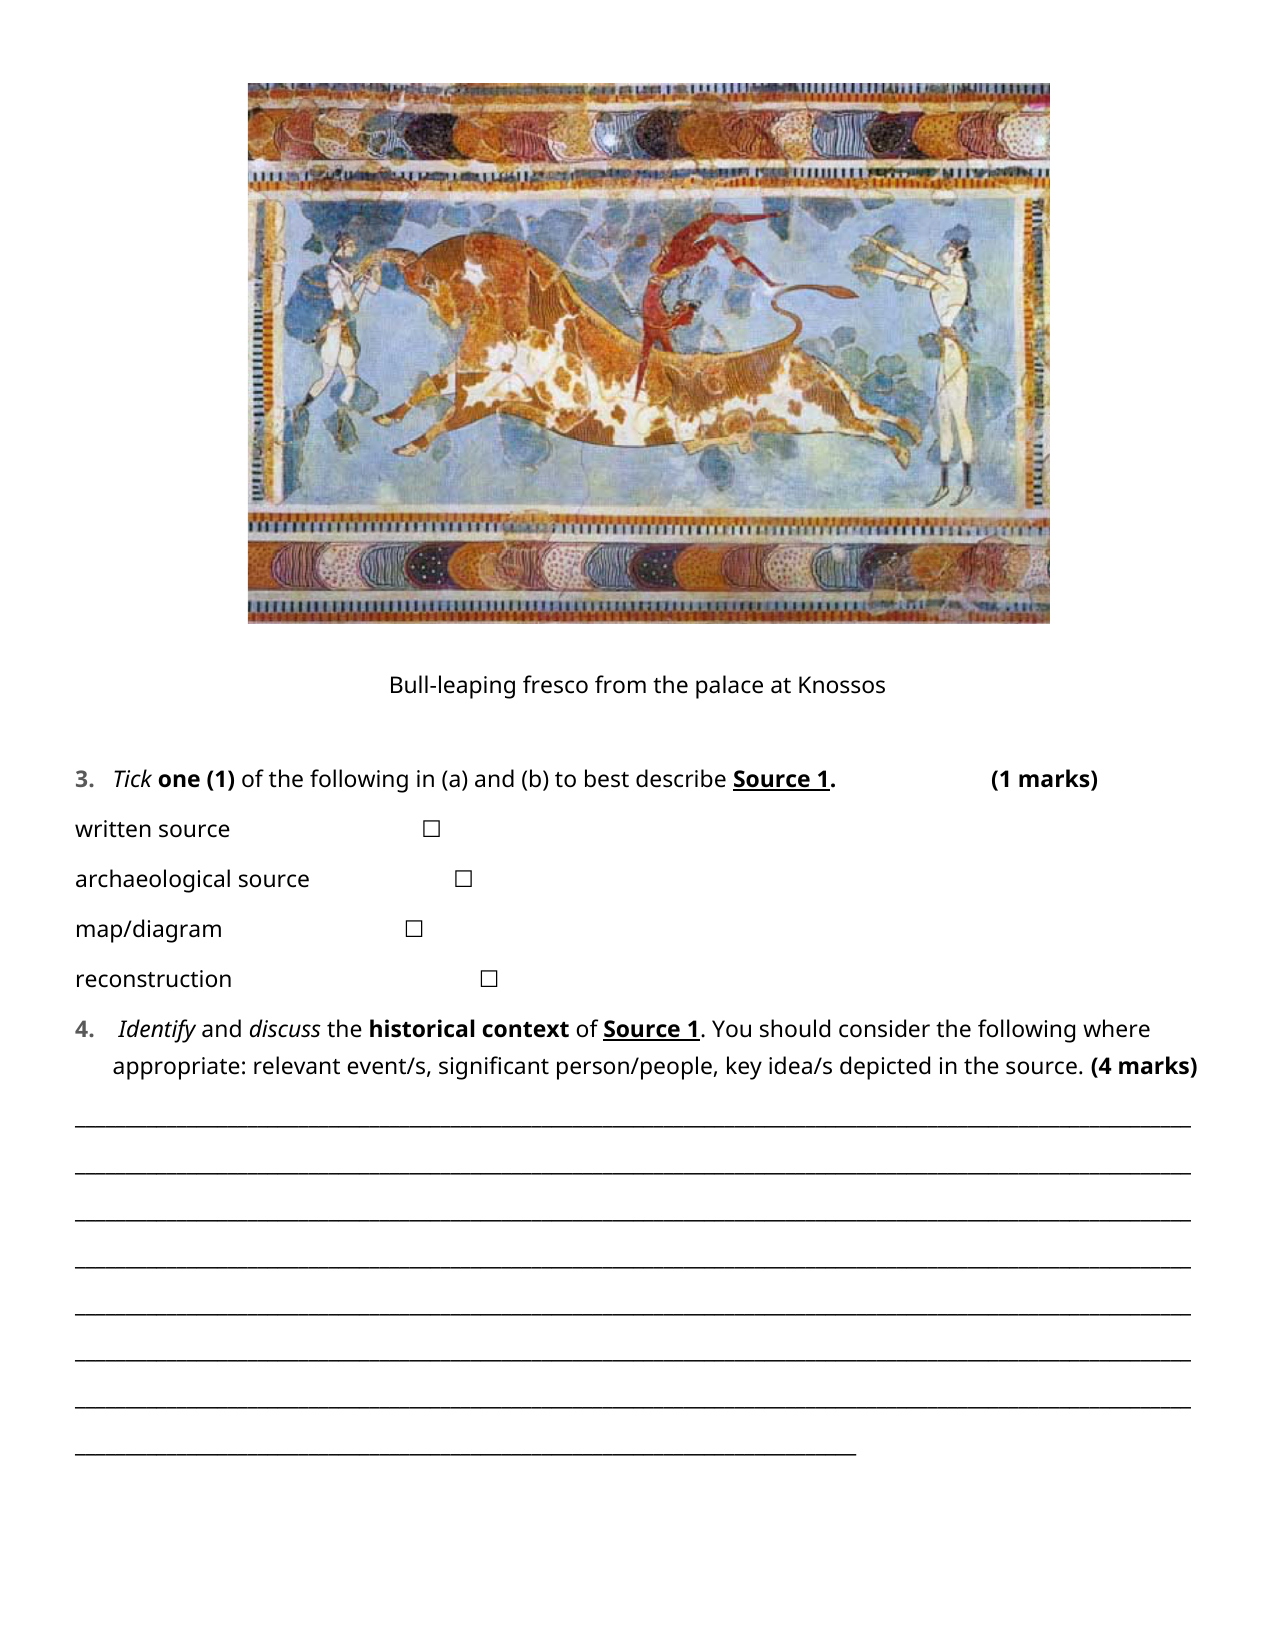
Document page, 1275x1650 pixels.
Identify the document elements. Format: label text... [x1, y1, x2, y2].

list map/diagram ☐ [75, 912, 1200, 944]
text _______________________________________________________________________________________________________________________________________________________________________________________________________________________________________________________________________________________________________________________________________________________________________________________________________________________________________________________________________________________________________________________________________________________________________________________________________________________________________________________________________________________________________________________________________________________________________________________________________________________________________________________________________________ [75, 1100, 1200, 1459]
list archaeological source ☐ [75, 862, 1200, 894]
picture [247, 83, 1050, 624]
text Bull-leaping fresco from the palace at Knossos [75, 669, 1200, 700]
list Tick one (1) of the following in (a) and (b) to best describe Source 1. (1 marks) [75, 762, 1200, 794]
list Identify and discuss the historical context of Source 1. You should consider the following where appropriate: relevant event/s, significant person/people, key idea/s depicted in the source. (4 marks) [75, 1012, 1200, 1081]
list written source ☐ [75, 812, 1200, 844]
list reconstruction ☐ [75, 962, 1200, 994]
